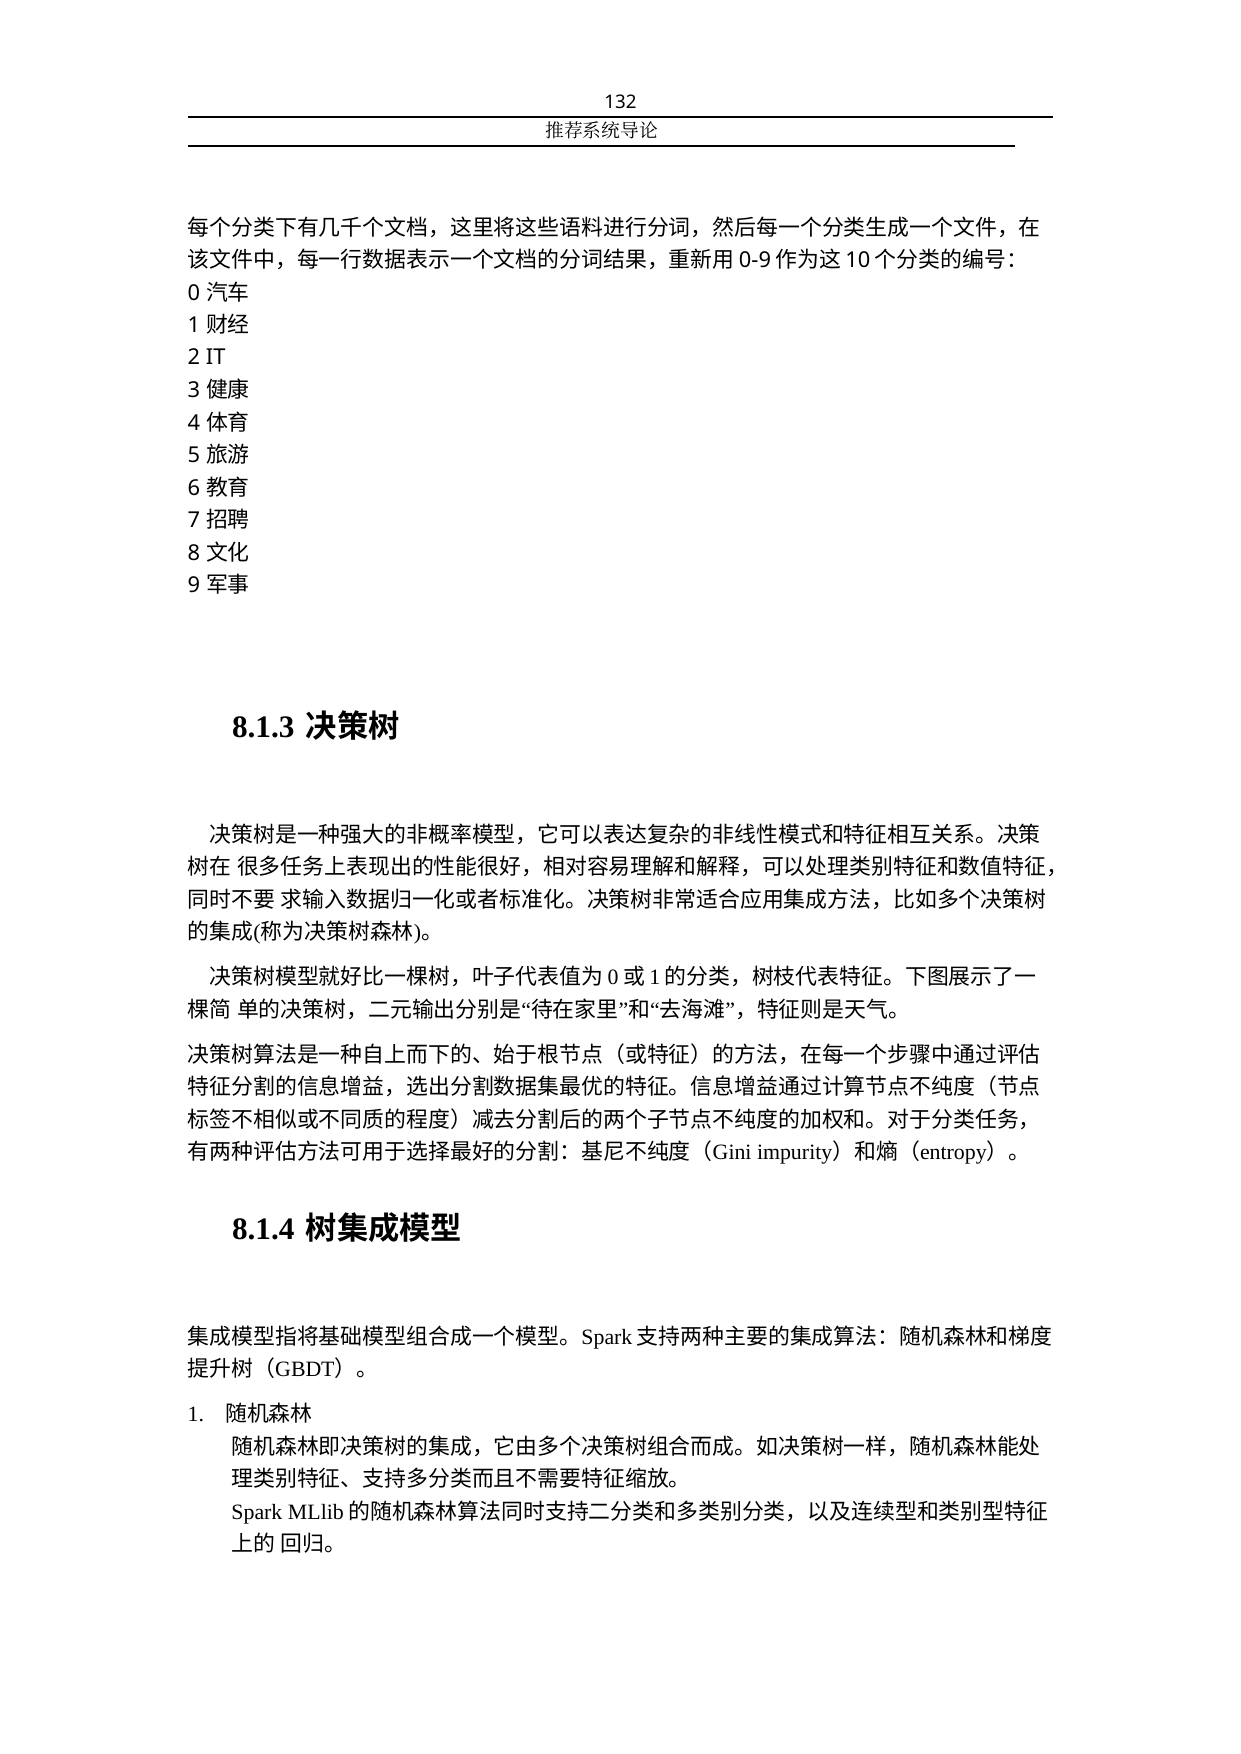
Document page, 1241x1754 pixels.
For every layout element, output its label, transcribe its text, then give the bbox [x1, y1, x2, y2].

list Spark MLlib的随机森林算法同时支持二分类和多类别分类，以及连续型和类别型特征上的 回归。 [231, 1493, 1053, 1558]
text 8 文化 [187, 534, 1053, 567]
subtitle 树集成模型 [232, 1193, 1053, 1258]
text 3 健康 [187, 372, 1053, 404]
text 2 IT [187, 339, 1053, 372]
text 决策树是一种强大的非概率模型，它可以表达复杂的非线性模式和特征相互关系。决策树在 很多任务上表现出的性能很好，相对容易理解和解释，可以处理类别特征和数值特征，同时不要 求输入数据归一化或者标准化。决策树非常适合应用集成方法，比如多个决策树的集成(称为决策树森林)。 [187, 816, 1053, 946]
text 6 教育 [187, 469, 1053, 502]
text 每个分类下有几千个文档，这里将这些语料进行分词，然后每一个分类生成一个文件，在该文件中，每一行数据表示一个文档的分词结果，重新用0-9作为这10个分类的编号： [187, 209, 1053, 274]
text 4 体育 [187, 404, 1053, 437]
text 7 招聘 [187, 502, 1053, 534]
text 决策树算法是一种自上而下的、始于根节点（或特征）的方法，在每一个步骤中通过评估特征分割的信息增益，选出分割数据集最优的特征。信息增益通过计算节点不纯度（节点标签不相似或不同质的程度）减去分割后的两个子节点不纯度的加权和。对于分类任务，有两种评估方法可用于选择最好的分割：基尼不纯度（Gini impurity）和熵（entropy）。 [187, 1036, 1053, 1166]
text 0 汽车 [187, 274, 1053, 307]
text 5 旅游 [187, 437, 1053, 469]
text 决策树模型就好比一棵树，叶子代表值为0或1的分类，树枝代表特征。下图展示了一棵简 单的决策树，二元输出分别是“待在家里”和“去海滩”，特征则是天气。 [187, 959, 1053, 1024]
list 随机森林 [187, 1396, 1053, 1428]
text 集成模型指将基础模型组合成一个模型。Spark支持两种主要的集成算法：随机森林和梯度提升树（GBDT）。 [187, 1318, 1053, 1383]
text 9 军事 [187, 567, 1053, 599]
text 1 财经 [187, 307, 1053, 339]
list 随机森林即决策树的集成，它由多个决策树组合而成。如决策树一样，随机森林能处理类别特征、支持多分类而且不需要特征缩放。 [231, 1428, 1053, 1493]
subtitle 决策树 [232, 691, 1053, 756]
